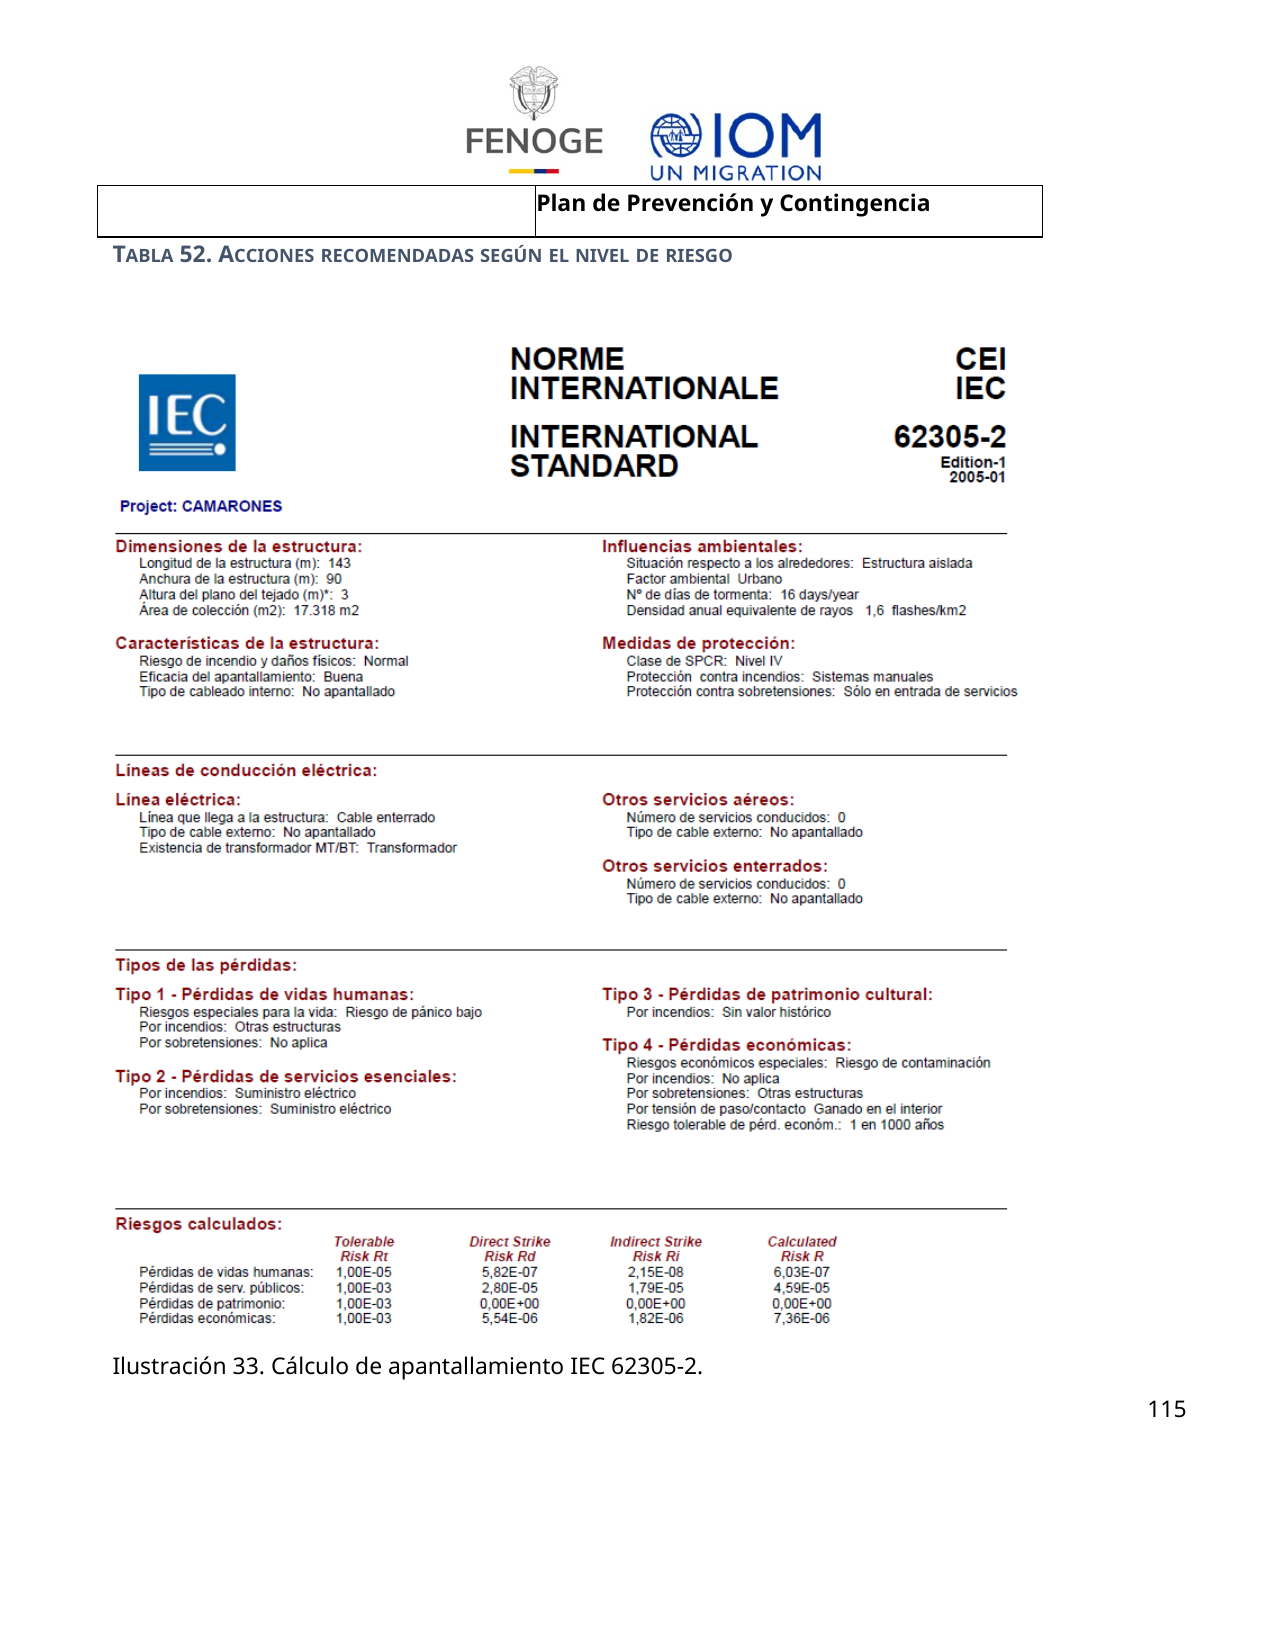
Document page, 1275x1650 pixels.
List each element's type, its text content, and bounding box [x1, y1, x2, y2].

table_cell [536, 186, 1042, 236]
picture [450, 60, 622, 179]
picture [112, 335, 1033, 1331]
picture [646, 111, 825, 182]
